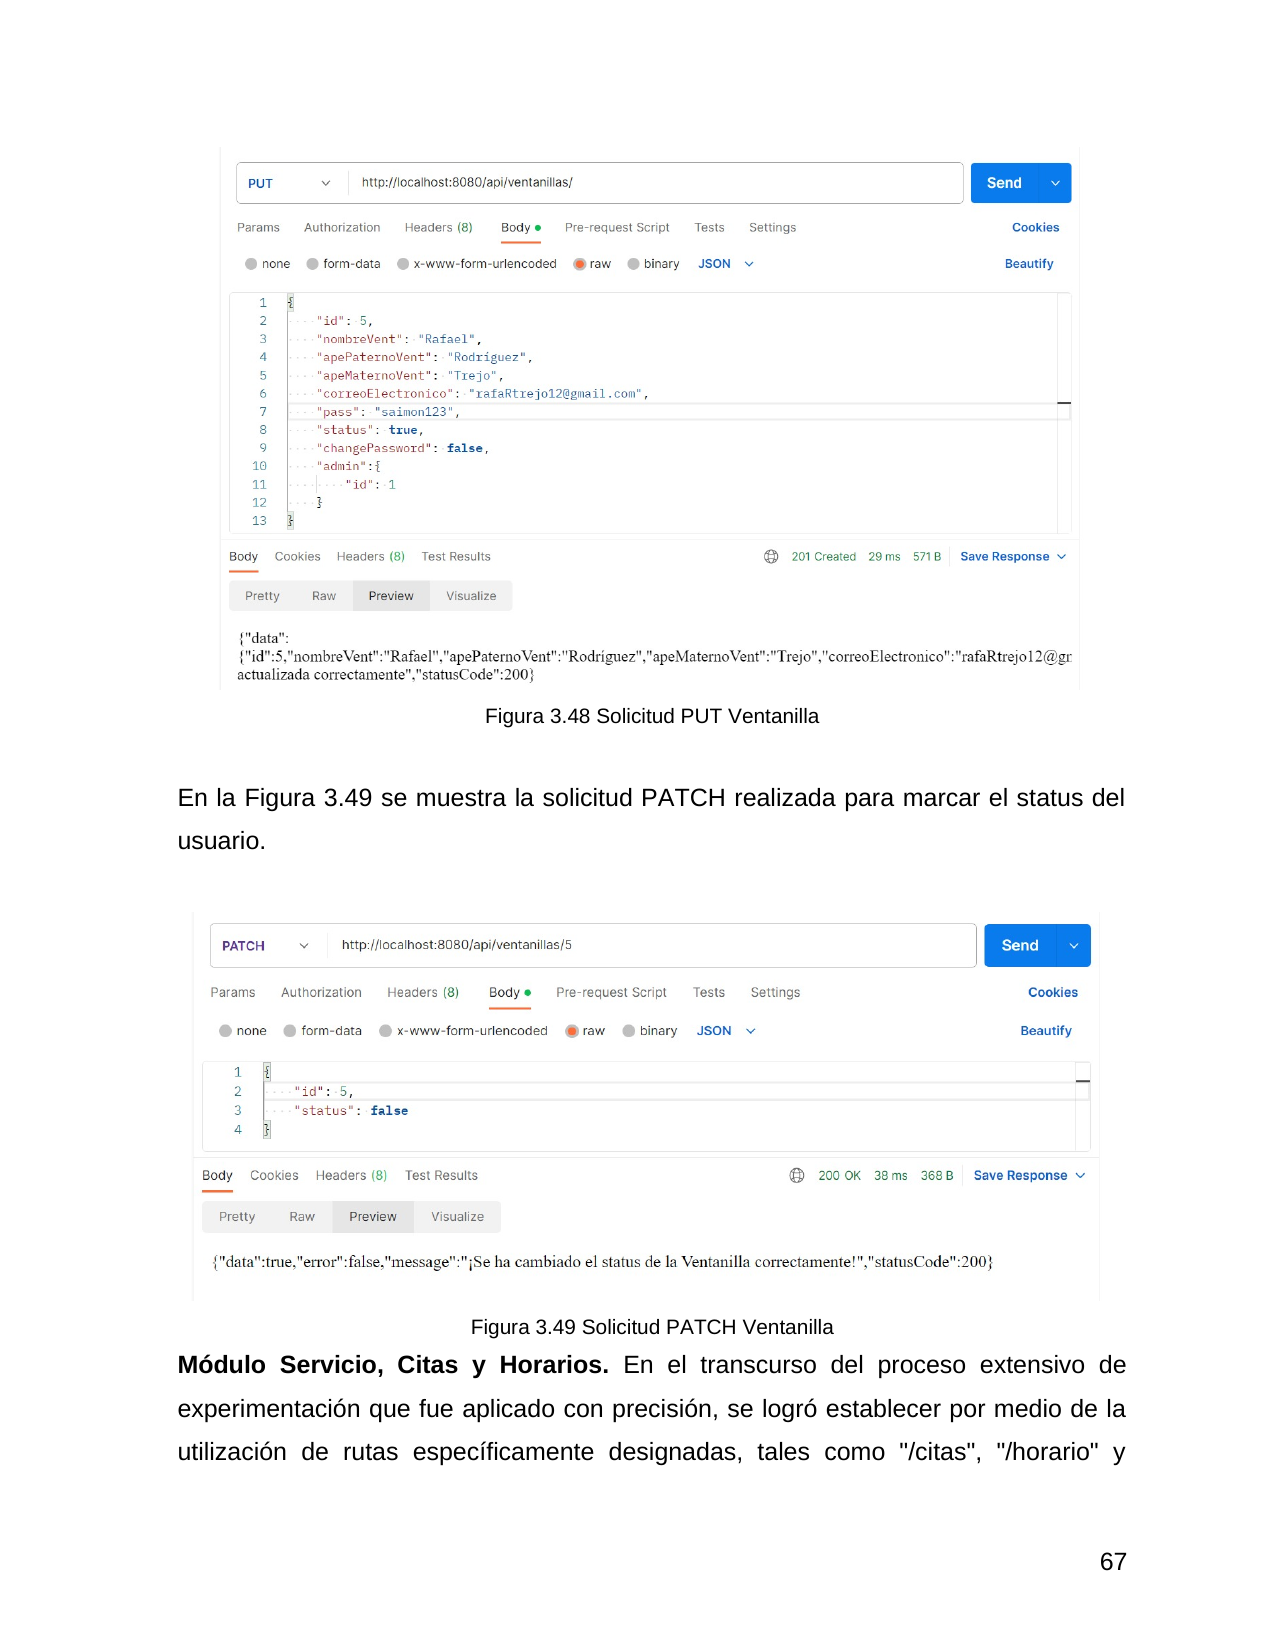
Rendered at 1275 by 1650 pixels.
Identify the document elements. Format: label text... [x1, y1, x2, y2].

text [177, 1350, 1127, 1465]
picture [191, 912, 1114, 1301]
picture [218, 147, 1086, 690]
